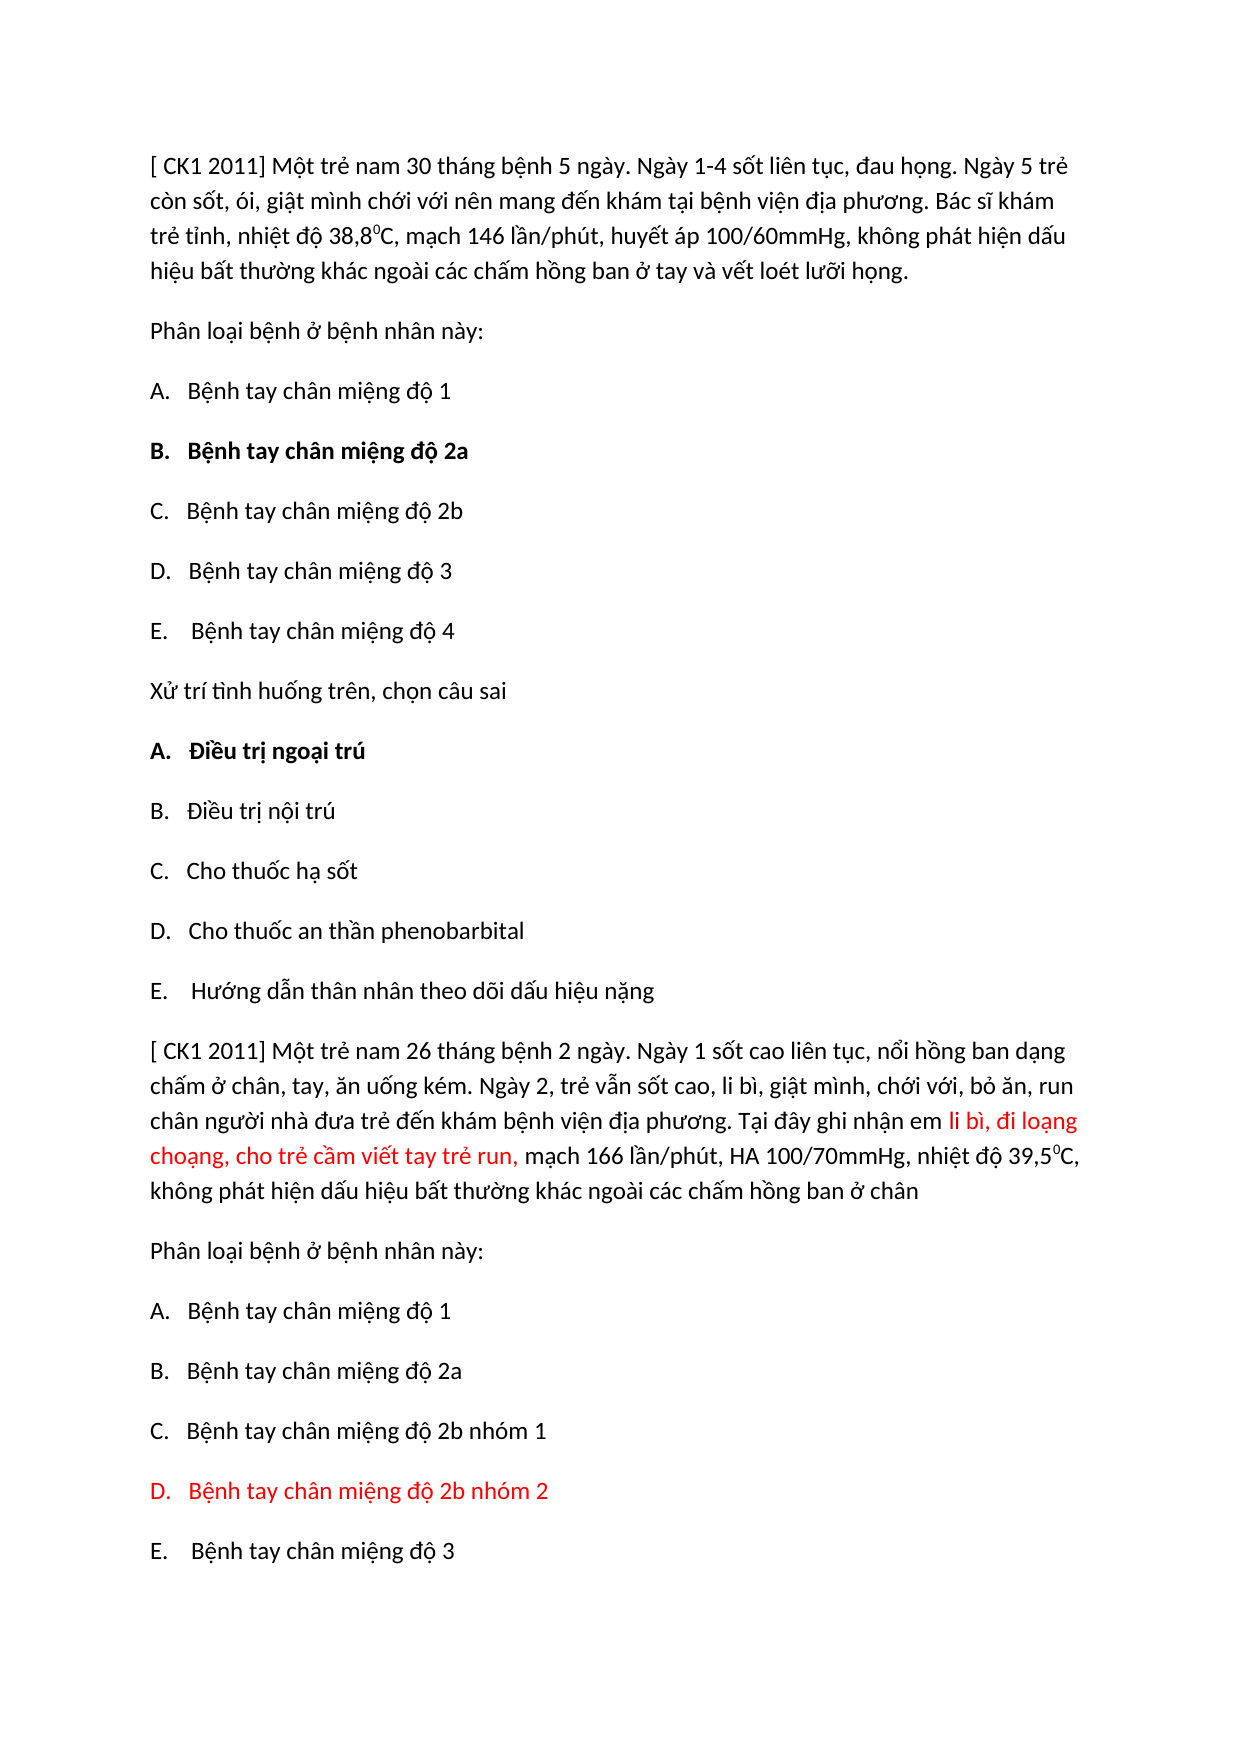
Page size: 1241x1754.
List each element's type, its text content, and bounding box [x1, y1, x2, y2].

text A. Bệnh tay chân miệng độ 1 [150, 1295, 1090, 1326]
text D. Bệnh tay chân miệng độ 2b nhóm 2 [150, 1475, 1090, 1506]
text E. Bệnh tay chân miệng độ 3 [150, 1535, 1090, 1566]
text E. Bệnh tay chân miệng độ 4 [150, 615, 1090, 646]
text B. Bệnh tay chân miệng độ 2a [150, 1355, 1090, 1386]
text C. Cho thuốc hạ sốt [150, 855, 1090, 886]
text Phân loại bệnh ở bệnh nhân này: [150, 1235, 1090, 1266]
text [ CK1 2011] Một trẻ nam 30 tháng bệnh 5 ngày. Ngày 1-4 sốt liên tục, đau họng. Ngày 5 trẻ còn sốt, ói, giật mình chới với nên mang đến khám tại bệnh viện địa phương. Bác sĩ khám trẻ tỉnh, nhiệt độ 38,80C, mạch 146 lần/phút, huyết áp 100/60mmHg, không phát hiện dấu hiệu bất thường khác ngoài các chấm hồng ban ở tay và vết loét lưỡi họng. [150, 150, 1090, 286]
text Phân loại bệnh ở bệnh nhân này: [150, 315, 1090, 346]
text C. Bệnh tay chân miệng độ 2b nhóm 1 [150, 1415, 1090, 1446]
text Xử trí tình huống trên, chọn câu sai [150, 675, 1090, 706]
text D. Bệnh tay chân miệng độ 3 [150, 555, 1090, 586]
text A. Điều trị ngoại trú [150, 735, 1090, 766]
text B. Bệnh tay chân miệng độ 2a [150, 435, 1090, 466]
text B. Điều trị nội trú [150, 795, 1090, 826]
text D. Cho thuốc an thần phenobarbital [150, 915, 1090, 946]
text E. Hướng dẫn thân nhân theo dõi dấu hiệu nặng [150, 975, 1090, 1006]
text C. Bệnh tay chân miệng độ 2b [150, 495, 1090, 526]
text [ CK1 2011] Một trẻ nam 26 tháng bệnh 2 ngày. Ngày 1 sốt cao liên tục, nổi hồng ban dạng chấm ở chân, tay, ăn uống kém. Ngày 2, trẻ vẫn sốt cao, li bì, giật mình, chới với, bỏ ăn, run chân người nhà đưa trẻ đến khám bệnh viện địa phương. Tại đây ghi nhận em li bì, đi loạng choạng, cho trẻ cầm viết tay trẻ run, mạch 166 lần/phút, HA 100/70mmHg, nhiệt độ 39,50C, không phát hiện dấu hiệu bất thường khác ngoài các chấm hồng ban ở chân [150, 1035, 1090, 1206]
text A. Bệnh tay chân miệng độ 1 [150, 375, 1090, 406]
